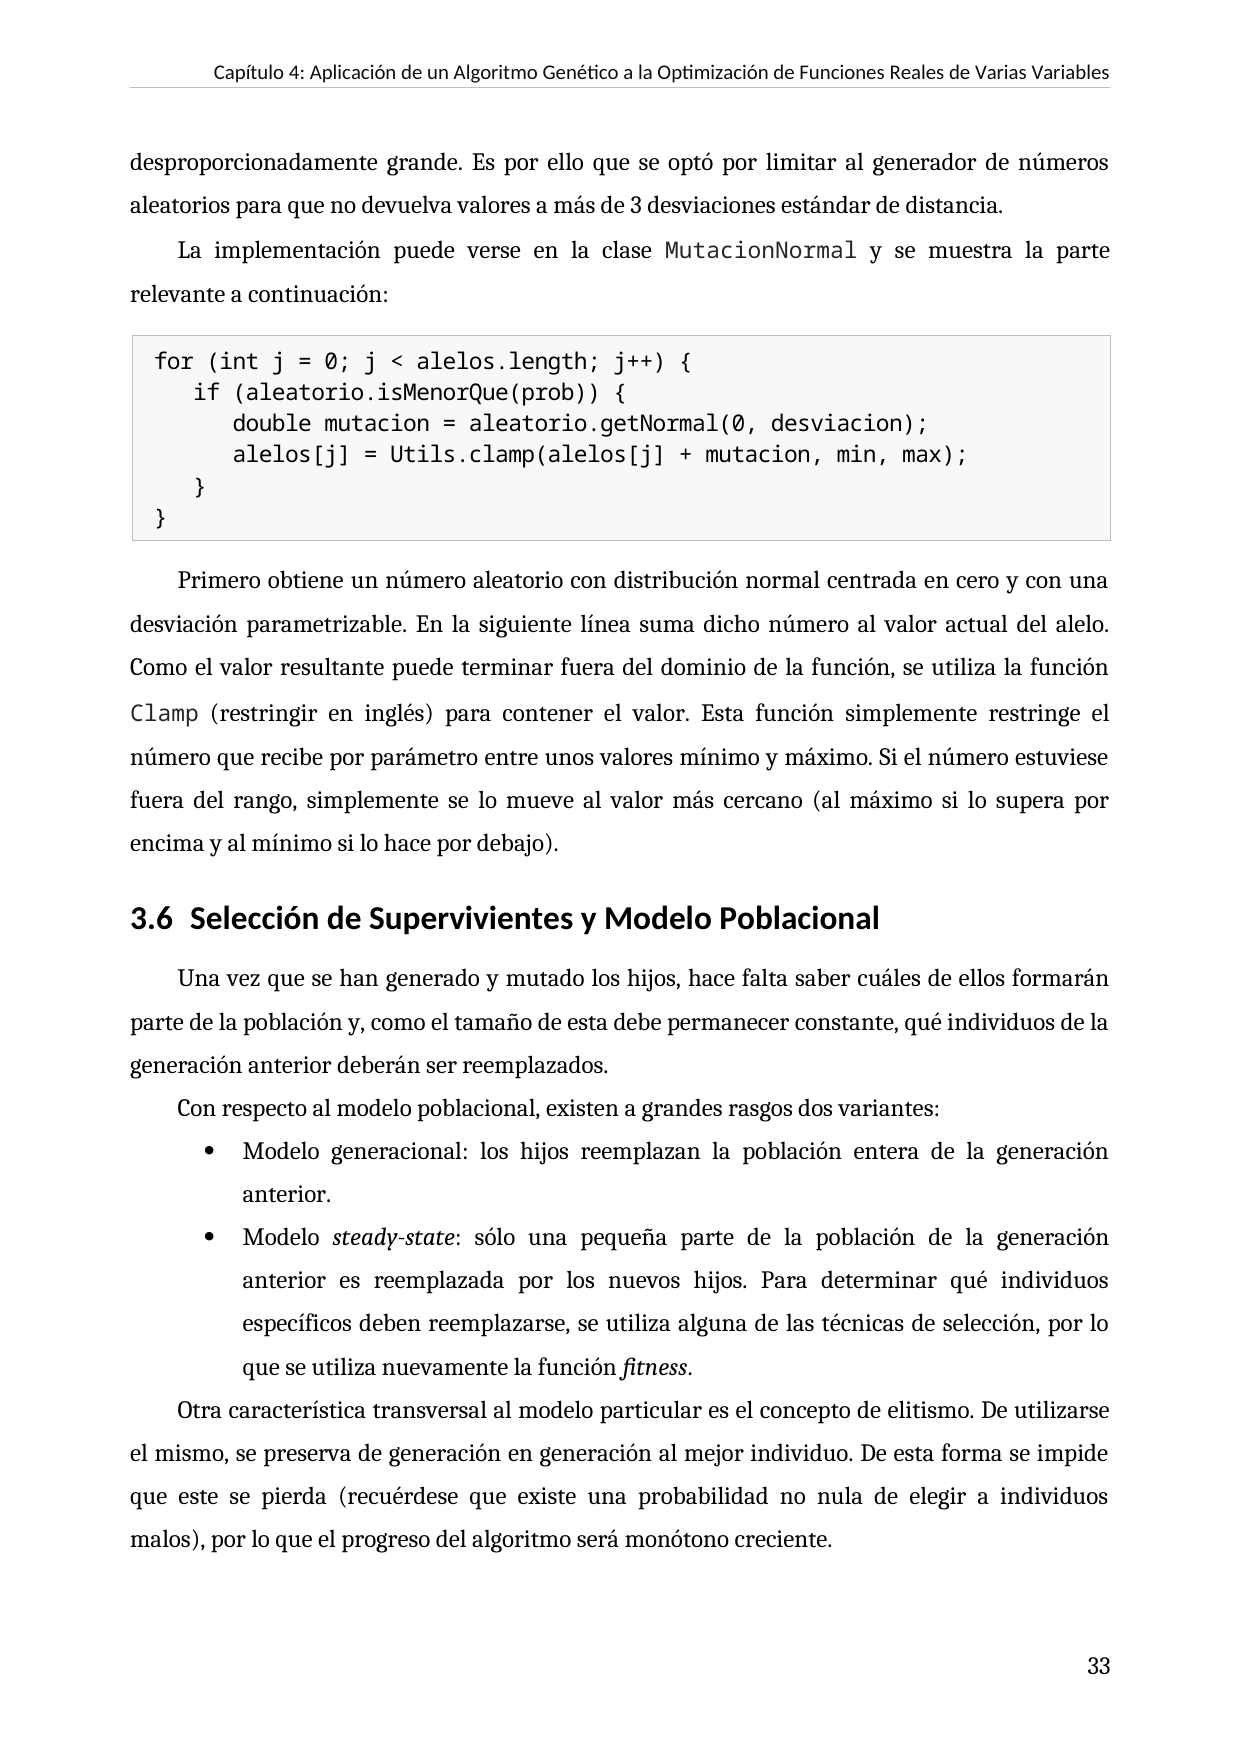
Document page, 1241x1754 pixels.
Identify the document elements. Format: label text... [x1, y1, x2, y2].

text La implementación puede verse en la clase MutacionNormal y se muestra la parte relevante a continuación: [130, 234, 1110, 308]
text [130, 148, 1110, 219]
text for (int j = 0; j < alelos.length; j++) { if (aleatorio.isMenorQue(prob)) { double mutacion = aleatorio.getNormal(0, desviacion); alelos[j] = Utils.clamp(alelos[j] + mutacion, min, max); } } [133, 336, 1110, 540]
text Una vez que se han generado y mutado los hijos, hace falta saber cuáles de ellos formarán parte de la población y, como el tamaño de esta debe permanecer constante, qué individuos de la generación anterior deberán ser reemplazados. [130, 964, 1110, 1079]
text Primero obtiene un número aleatorio con distribución normal centrada en cero y con una desviación parametrizable. En la siguiente línea suma dicho número al valor actual del alelo. Como el valor resultante puede terminar fuera del dominio de la función, se utiliza la función Clamp (restringir en inglés) para contener el valor. Esta función simplemente restringe el número que recibe por parámetro entre unos valores mínimo y máximo. Si el número estuviese fuera del rango, simplemente se lo mueve al valor más cercano (al máximo si lo supera por encima y al mínimo si lo hace por debajo). [130, 566, 1110, 858]
list Modelo generacional: los hijos reemplazan la población entera de la generación anterior. [205, 1137, 1110, 1209]
subtitle Selección de Supervivientes y Modelo Poblacional [130, 897, 1110, 938]
text Otra característica transversal al modelo particular es el concepto de elitismo. De utilizarse el mismo, se preserva de generación en generación al mejor individuo. De esta forma se impide que este se pierda (recuérdese que existe una probabilidad no nula de elegir a individuos malos), por lo que el progreso del algoritmo será monótono creciente. [130, 1396, 1110, 1554]
text Con respecto al modelo poblacional, existen a grandes rasgos dos variantes: [130, 1094, 1110, 1122]
list Modelo steady-state: sólo una pequeña parte de la población de la generación anterior es reemplazada por los nuevos hijos. Para determinar qué individuos específicos deben reemplazarse, se utiliza alguna de las técnicas de selección, por lo que se utiliza nuevamente la función fitness. [205, 1223, 1110, 1381]
